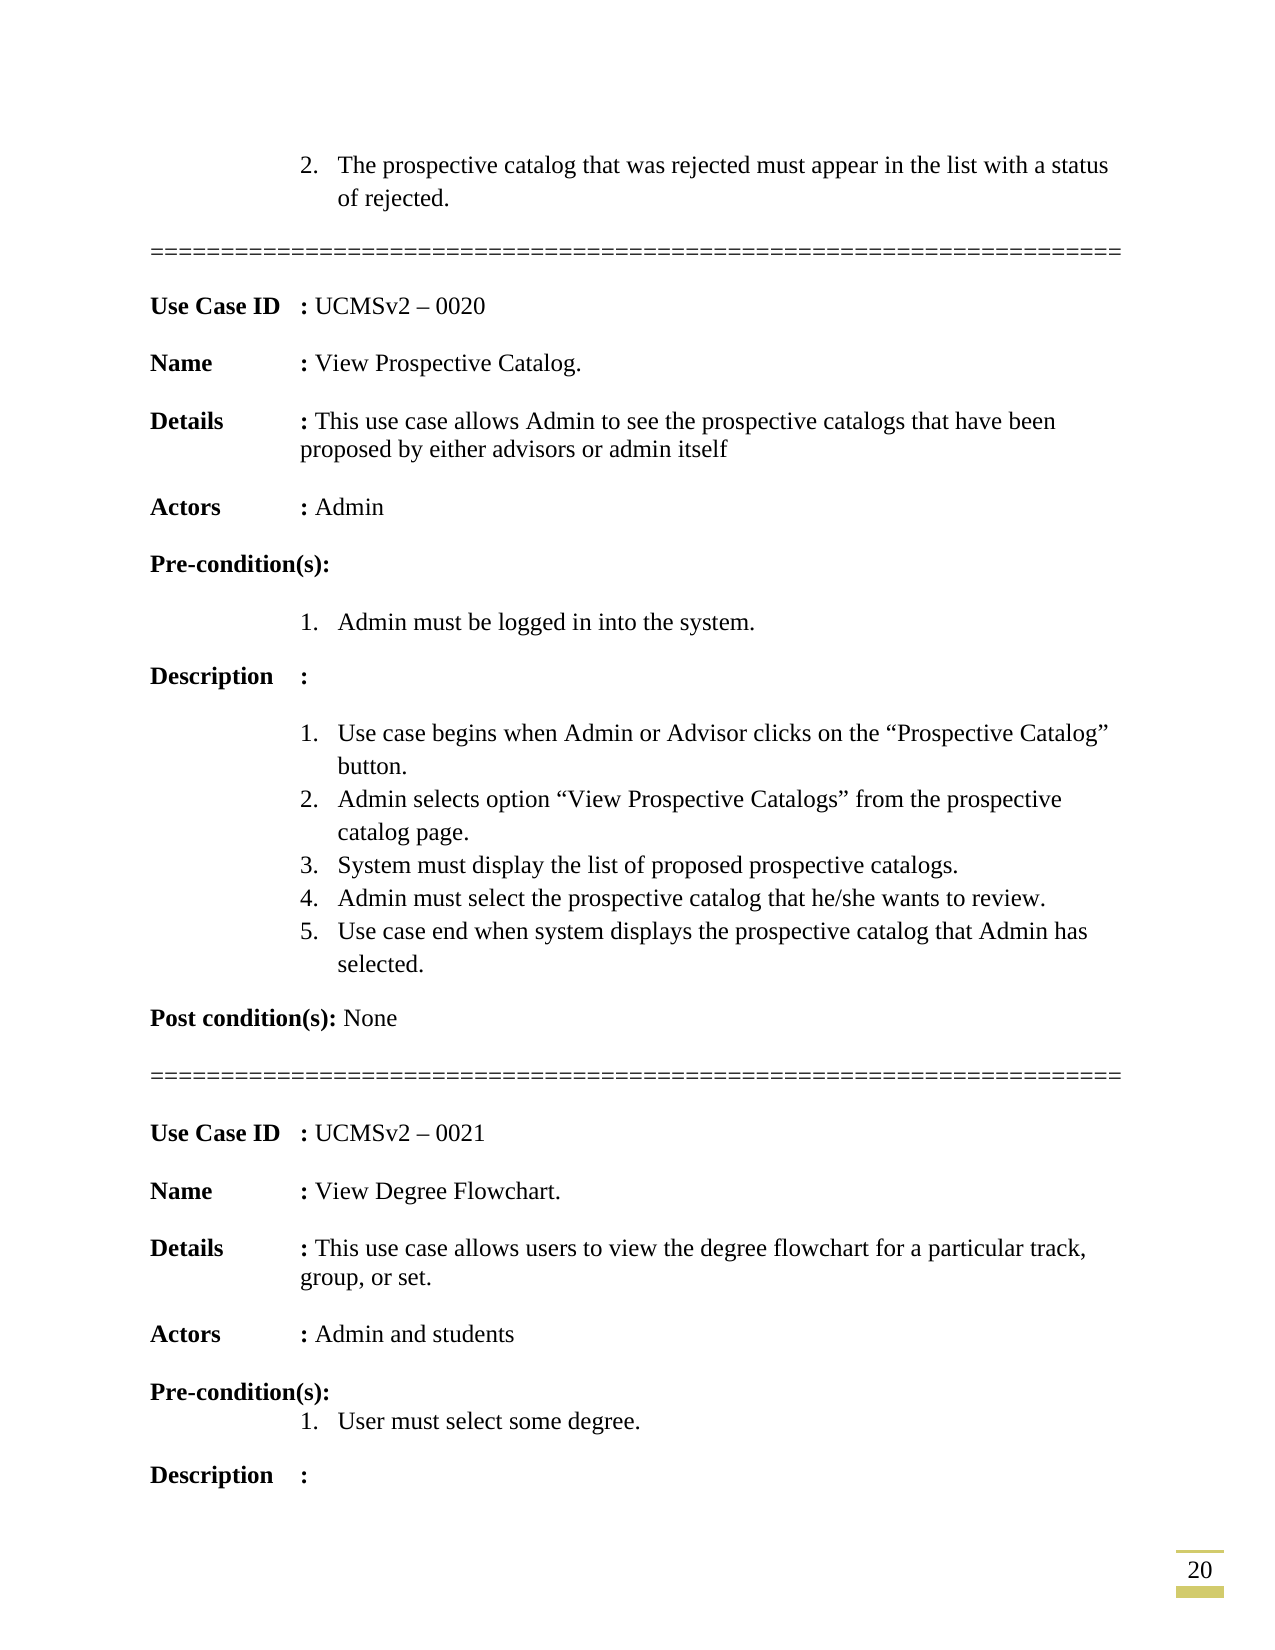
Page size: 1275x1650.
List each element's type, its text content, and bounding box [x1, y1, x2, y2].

text Use Case ID : UCMSv2 – 0020 [150, 291, 1125, 319]
text Use Case ID : UCMSv2 – 0021 [150, 1118, 1125, 1147]
list System must display the list of proposed prospective catalogs. [300, 850, 1125, 879]
list Admin selects option “View Prospective Catalogs” from the prospective catalog page. [300, 784, 1125, 846]
text Details : This use case allows Admin to see the prospective catalogs that have been proposed by either advisors or admin itself [150, 406, 1125, 463]
text Actors : Admin and students [150, 1319, 1125, 1348]
text Name : View Degree Flowchart. [150, 1176, 1125, 1204]
text Actors : Admin [150, 492, 1125, 521]
text Description : [150, 1460, 1125, 1488]
text Pre-condition(s): [150, 1377, 1125, 1406]
list The prospective catalog that was rejected must appear in the list with a status of rejected. [300, 150, 1125, 212]
text ===================================================================== [150, 1061, 1125, 1089]
text ===================================================================== [150, 237, 1125, 266]
list User must select some degree. [300, 1406, 1125, 1434]
text Pre-condition(s): [150, 549, 1125, 578]
text Details : This use case allows users to view the degree flowchart for a particular track, group, or set. [150, 1233, 1125, 1291]
list Admin must be logged in into the system. [300, 607, 1125, 636]
text Description : [150, 661, 1125, 689]
list Use case begins when Admin or Advisor clicks on the “Prospective Catalog” button. [300, 718, 1125, 780]
list Admin must select the prospective catalog that he/she wants to review. [300, 883, 1125, 912]
text Name : View Prospective Catalog. [150, 348, 1125, 377]
list Use case end when system displays the prospective catalog that Admin has selected. [300, 916, 1125, 978]
text Post condition(s): None [150, 1003, 1125, 1032]
